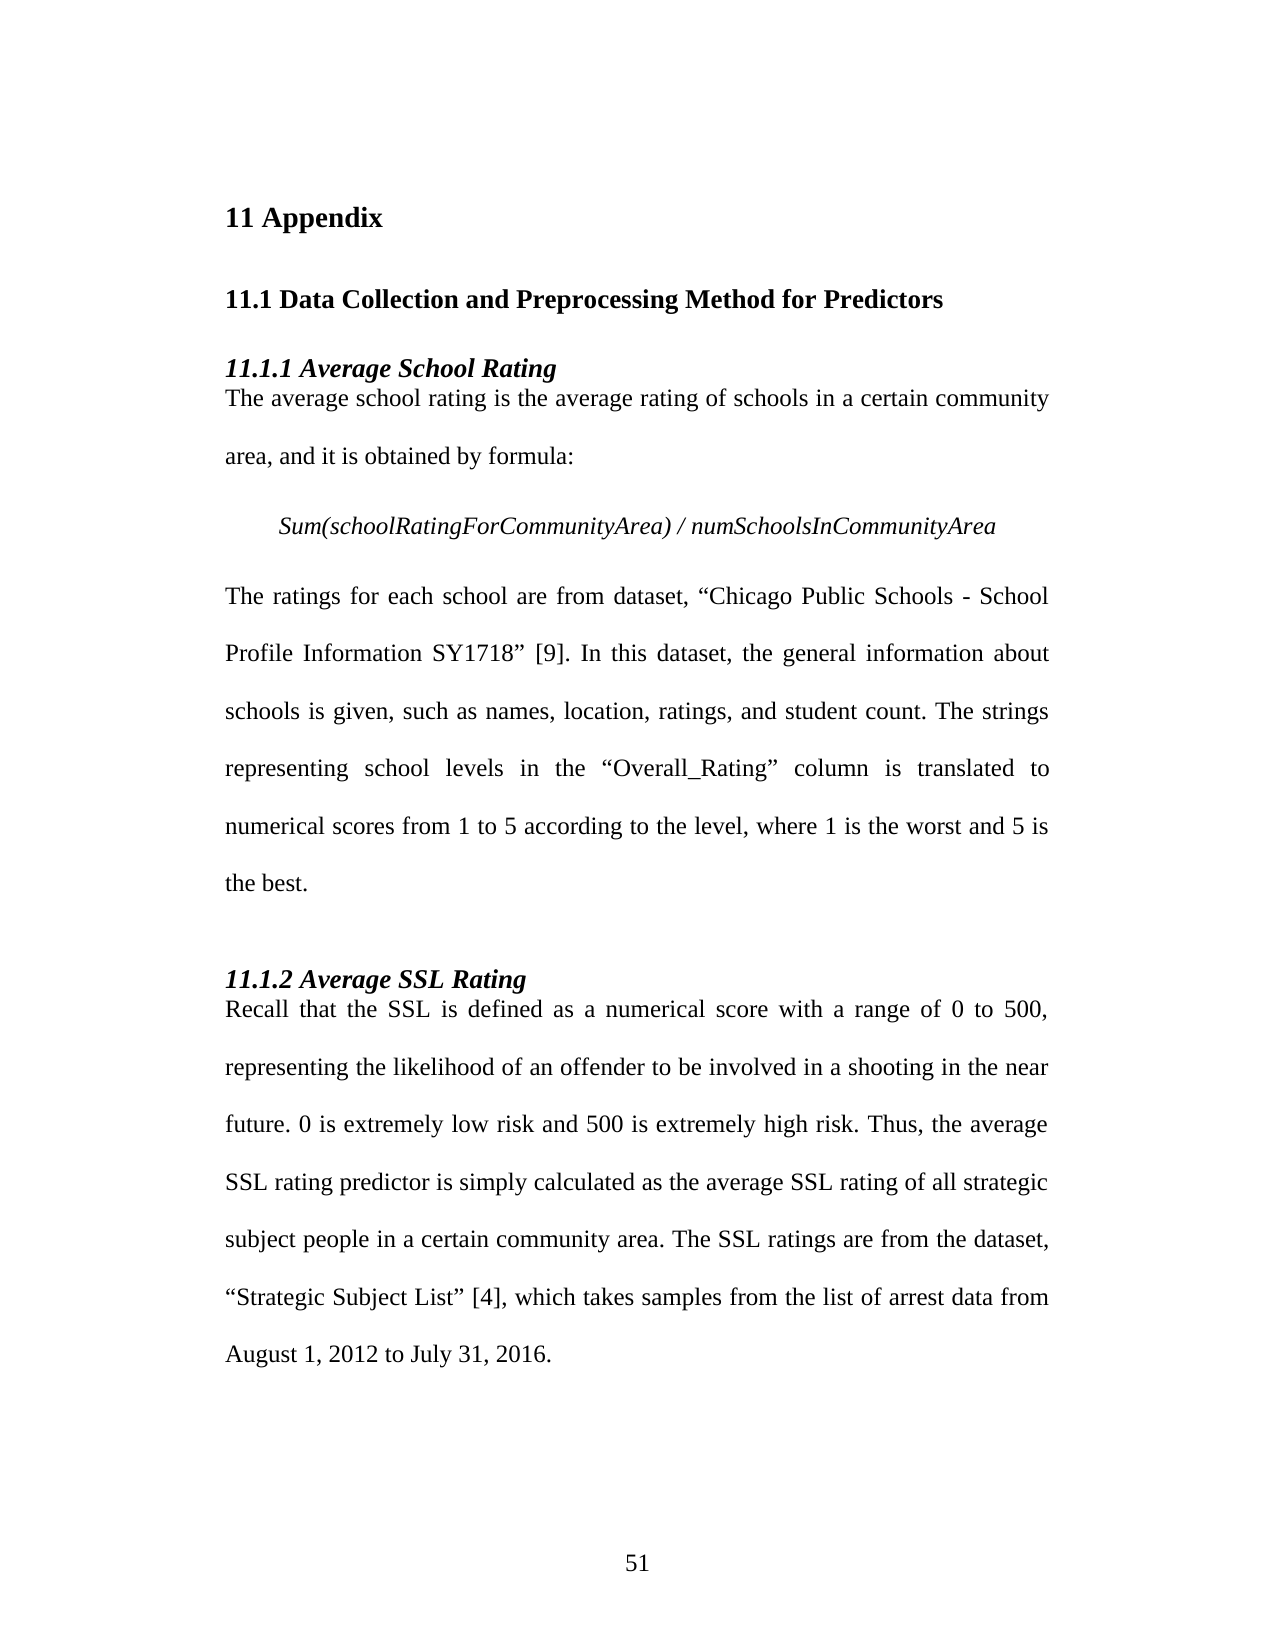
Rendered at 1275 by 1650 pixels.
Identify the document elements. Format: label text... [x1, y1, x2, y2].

text Sum(schoolRatingForCommunityArea) / numSchoolsInCommunityArea [225, 511, 1050, 539]
text The average school rating is the average rating of schools in a certain community area, and it is obtained by formula: [225, 383, 1050, 469]
subtitle Average SSL Rating [225, 963, 1050, 994]
text Recall that the SSL is defined as a numerical score with a range of 0 to 500, representing the likelihood of an offender to be involved in a shooting in the near future. 0 is extremely low risk and 500 is extremely high risk. Thus, the average SSL rating predictor is simply calculated as the average SSL rating of all strategic subject people in a certain community area. The SSL ratings are from the dataset, “Strategic Subject List” , which takes samples from the list of arrest data from August 1, 2012 to July 31, 2016. [225, 994, 1050, 1368]
subtitle Data Collection and Preprocessing Method for Predictors [225, 283, 1050, 315]
text The ratings for each school are from dataset, “Chicago Public Schools - School Profile Information SY1718” . In this dataset, the general information about schools is given, such as names, location, ratings, and student count. The strings representing school levels in the “Overall_Rating” column is translated to numerical scores from 1 to 5 according to the level, where 1 is the worst and 5 is the best. [225, 581, 1050, 897]
subtitle Appendix [225, 200, 1050, 233]
subtitle Average School Rating [225, 352, 1050, 383]
